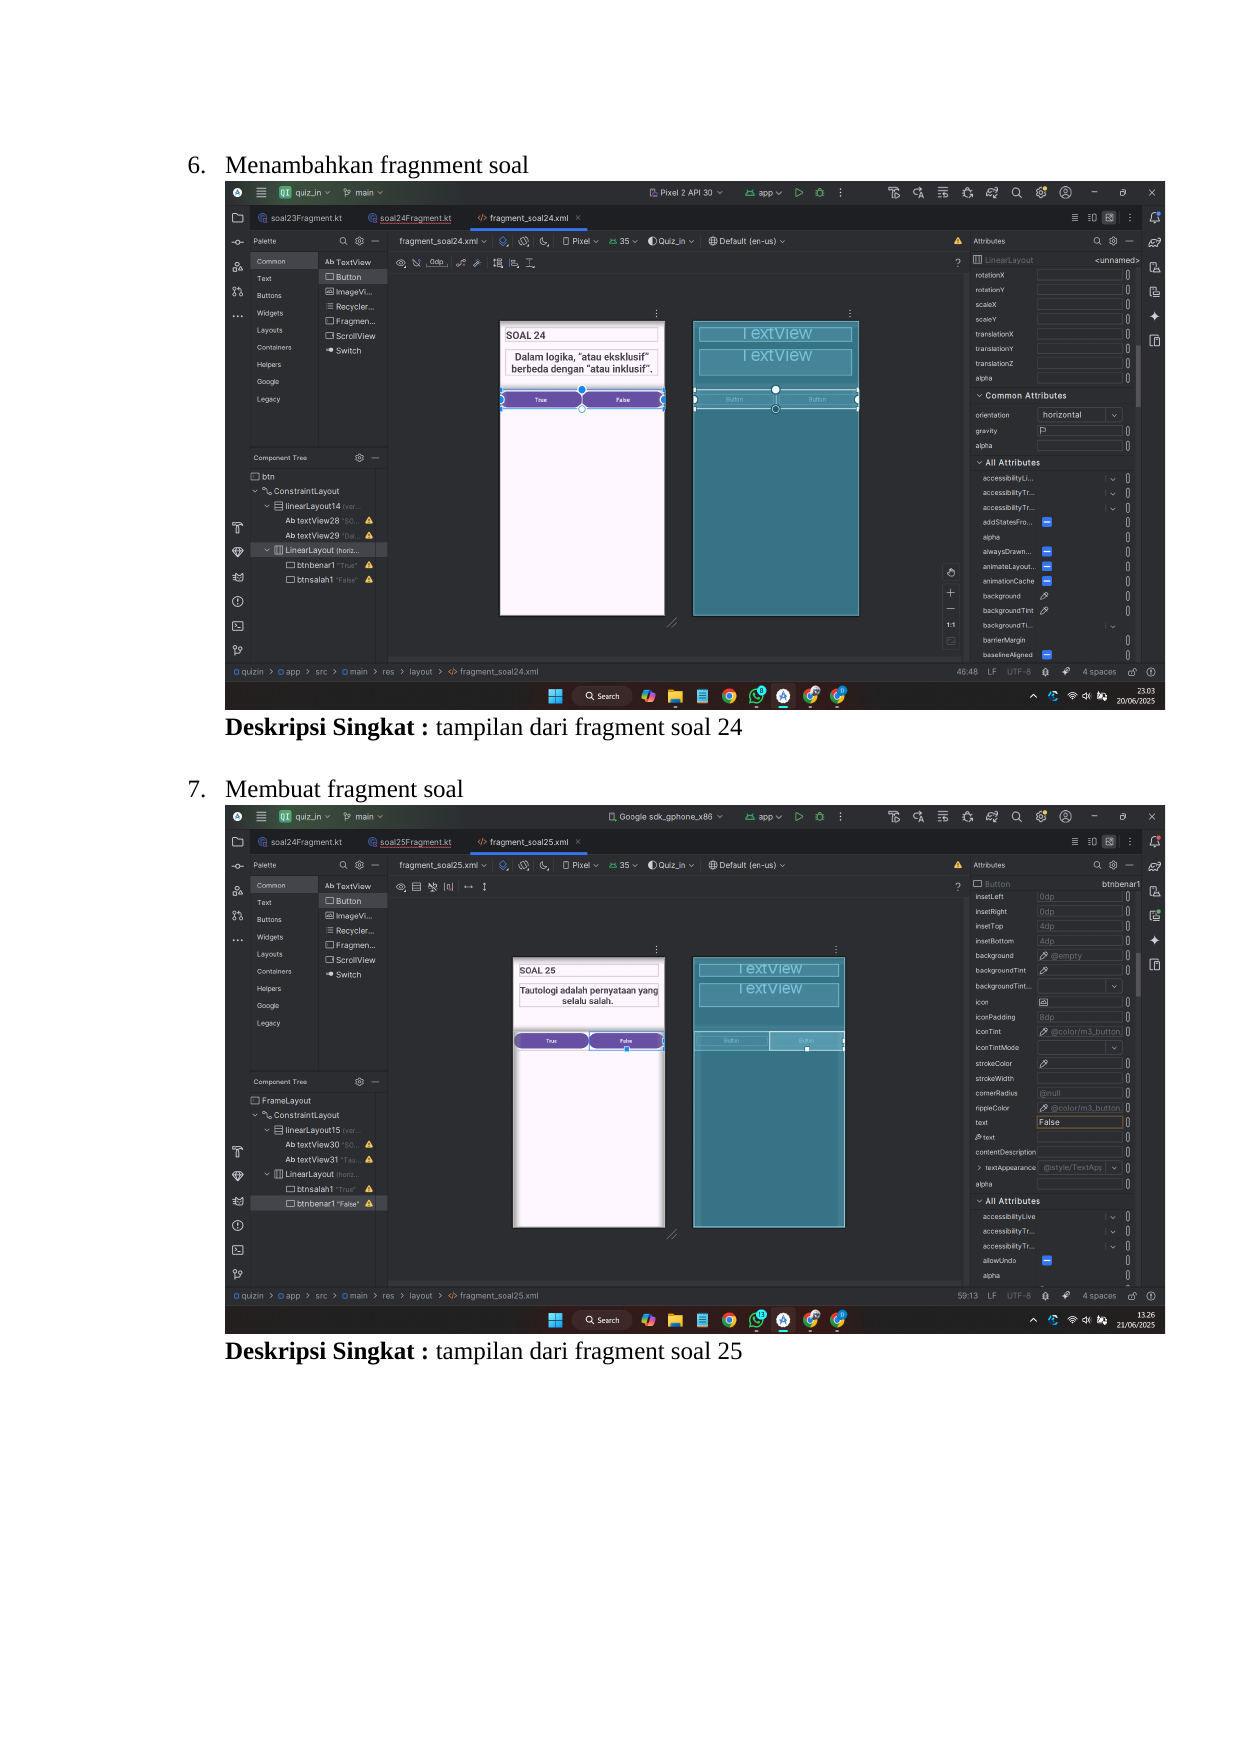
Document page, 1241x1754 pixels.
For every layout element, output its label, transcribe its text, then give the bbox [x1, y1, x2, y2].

picture [225, 181, 1166, 710]
list Membuat fragment soal [187, 774, 1090, 803]
picture [225, 805, 1166, 1334]
list Menambahkan fragnment soal [187, 150, 1090, 179]
list Deskripsi Singkat : tampilan dari fragment soal 24 [225, 712, 1090, 741]
list Deskripsi Singkat : tampilan dari fragment soal 25 [225, 1336, 1090, 1364]
